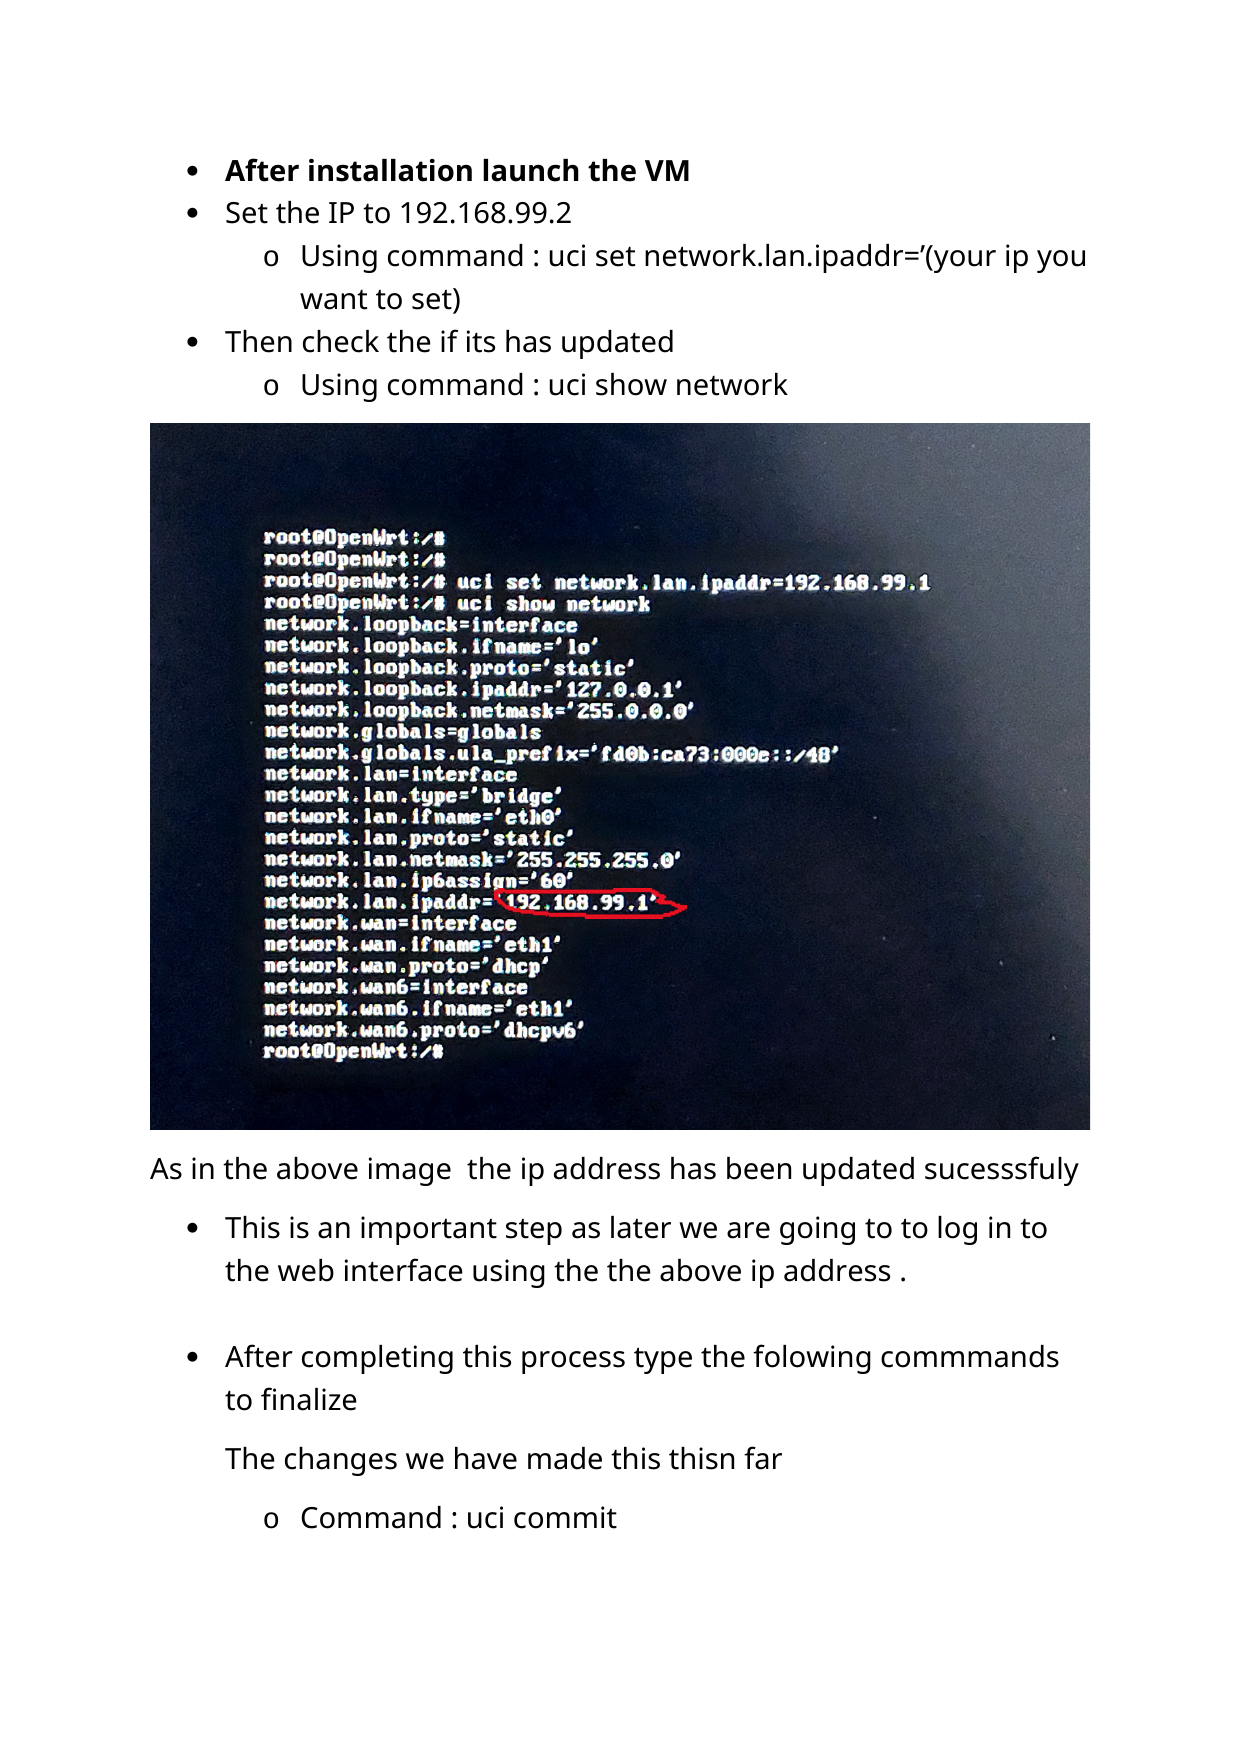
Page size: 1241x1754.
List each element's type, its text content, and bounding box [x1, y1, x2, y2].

list Using command : uci set network.lan.ipaddr=’(your ip you want to set) [262, 236, 1090, 318]
list After completing this process type the folowing commmands to finalize [187, 1336, 1090, 1418]
text As in the above image the ip address has been updated sucesssfuly [150, 1148, 1090, 1188]
list Then check the if its has updated [187, 321, 1090, 361]
list After installation launch the VM [187, 150, 1090, 190]
list Command : uci commit [262, 1498, 1090, 1538]
text The changes we have made this thisn far [225, 1438, 1090, 1478]
list This is an important step as later we are going to to log in to the web interface using the the above ip address . [187, 1207, 1090, 1290]
picture [150, 423, 1091, 1130]
list Set the IP to 192.168.99.2 [187, 193, 1090, 232]
list Using command : uci show network [262, 364, 1090, 404]
